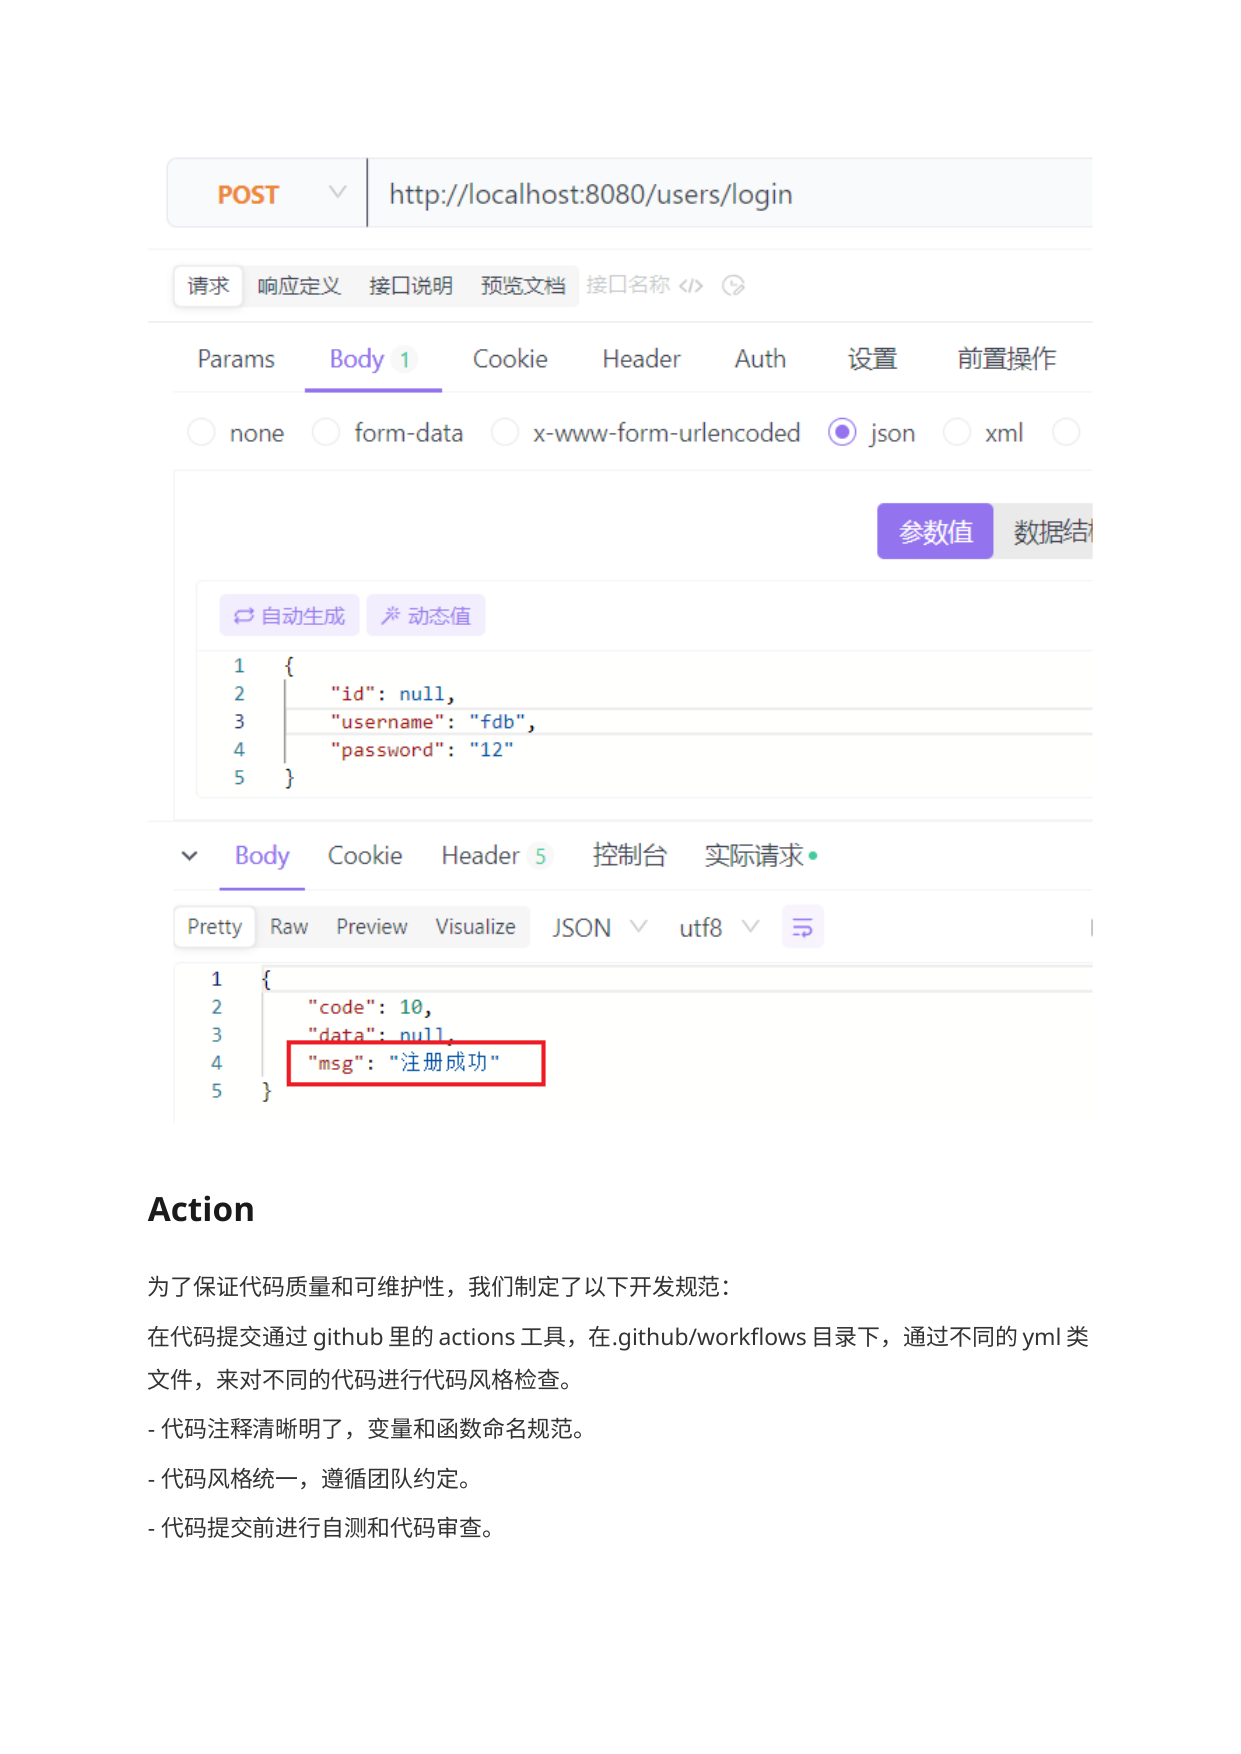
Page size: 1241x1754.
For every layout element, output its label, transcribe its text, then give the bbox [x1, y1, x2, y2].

text - 代码提交前进行自测和代码审查。 [148, 1510, 1093, 1543]
picture [147, 141, 1093, 1123]
text 在代码提交通过github里的actions工具，在.github/workflows目录下，通过不同的yml类文件，来对不同的代码进行代码风格检查。 [148, 1318, 1093, 1395]
text - 代码风格统一，遵循团队约定。 [148, 1461, 1093, 1494]
text 为了保证代码质量和可维护性，我们制定了以下开发规范： [148, 1269, 1093, 1302]
subtitle Action [148, 1186, 1093, 1231]
text - 代码注释清晰明了，变量和函数命名规范。 [148, 1411, 1093, 1444]
